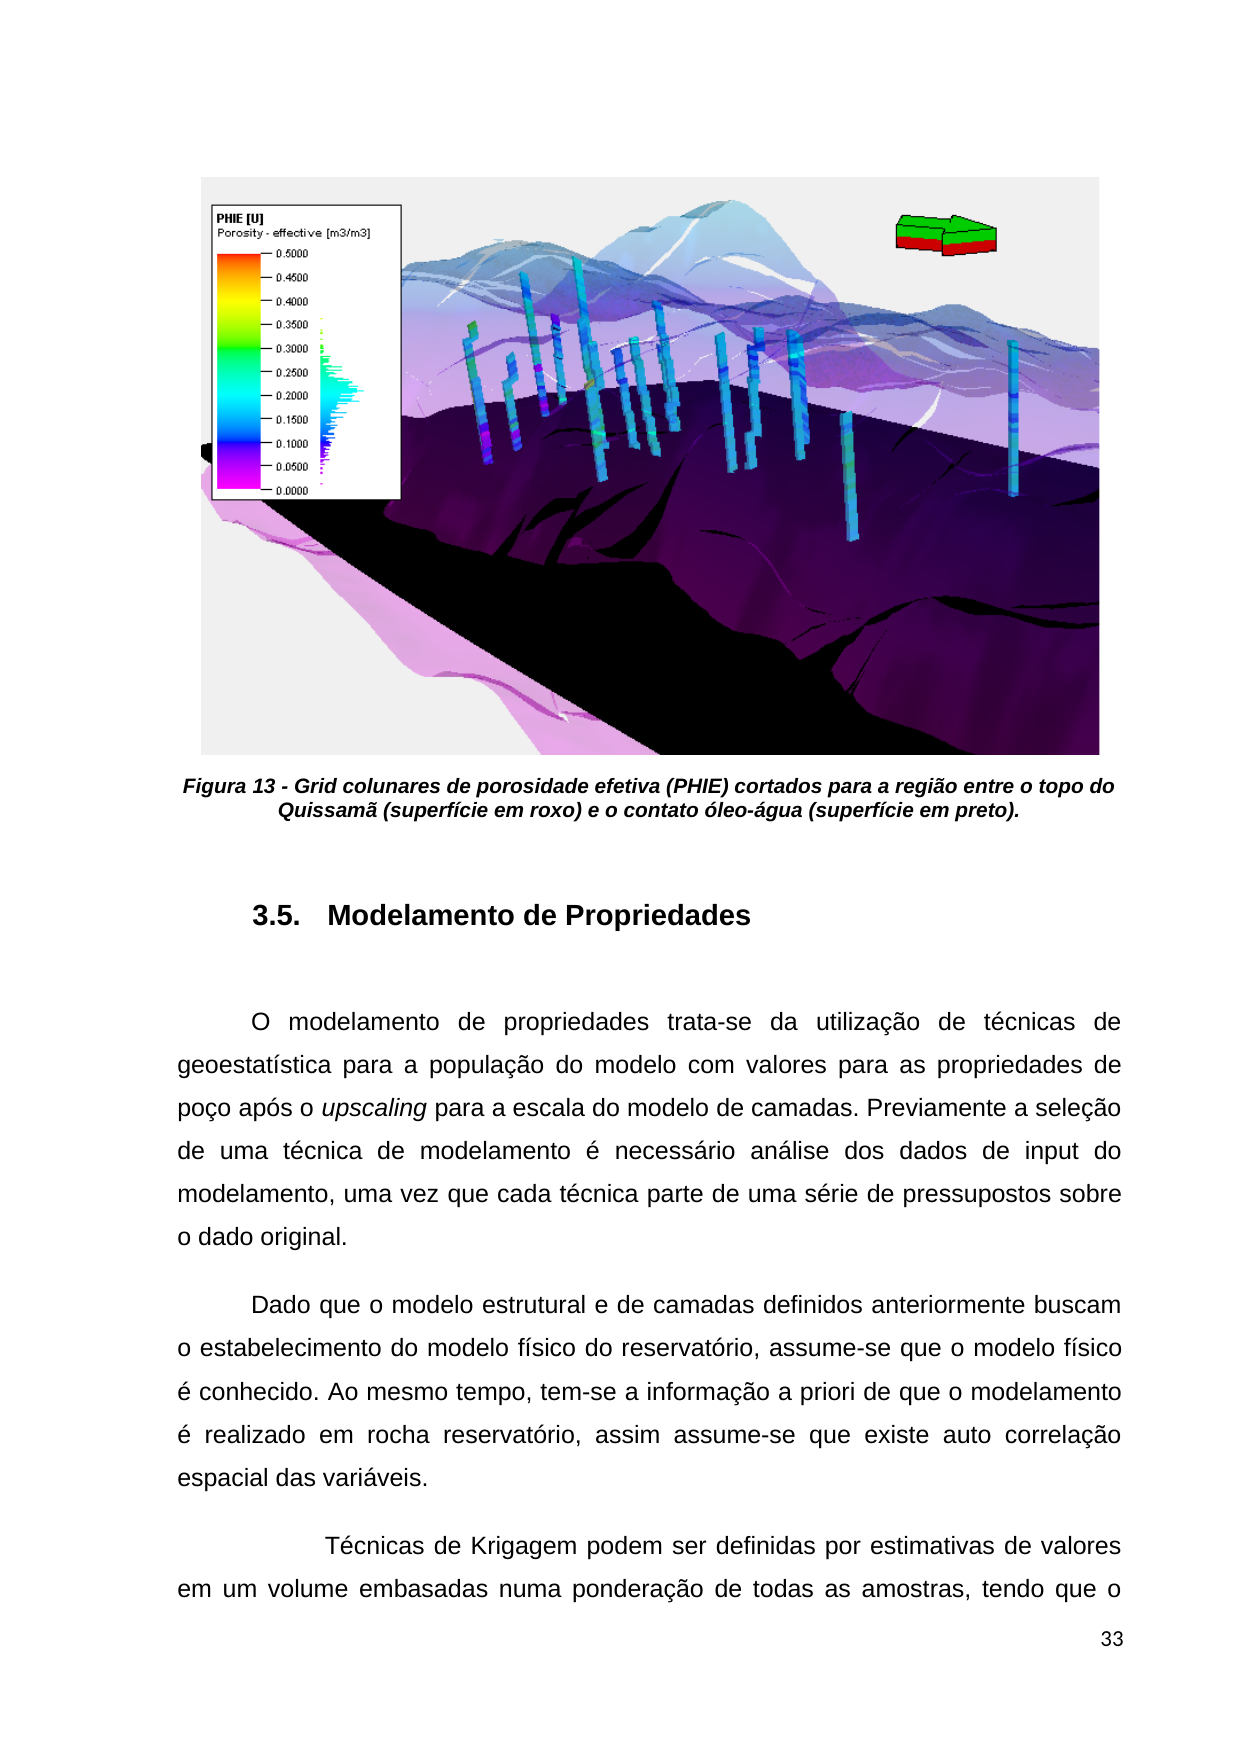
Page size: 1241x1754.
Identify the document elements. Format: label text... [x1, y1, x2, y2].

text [177, 1531, 1123, 1603]
picture [201, 177, 1100, 755]
text O modelamento de propriedades trata-se da utilização de técnicas de geoestatística para a população do modelo com valores para as propriedades de poço após o upscaling para a escala do modelo de camadas. Previamente a seleção de uma técnica de modelamento é necessário análise dos dados de input do modelamento, uma vez que cada técnica parte de uma série de pressupostos sobre o dado original. [177, 1007, 1123, 1251]
text Figura 13 - Grid colunares de porosidade efetiva (PHIE) cortados para a região entre o topo do Quissamã (superfície em roxo) e o contato óleo-água (superfície em preto). [177, 774, 1123, 822]
list Modelamento de Propriedades [252, 898, 1123, 931]
text Dado que o modelo estrutural e de camadas definidos anteriormente buscam o estabelecimento do modelo físico do reservatório, assume-se que o modelo físico é conhecido. Ao mesmo tempo, tem-se a informação a priori de que o modelamento é realizado em rocha reservatório, assim assume-se que existe auto correlação espacial das variáveis. [177, 1290, 1123, 1492]
